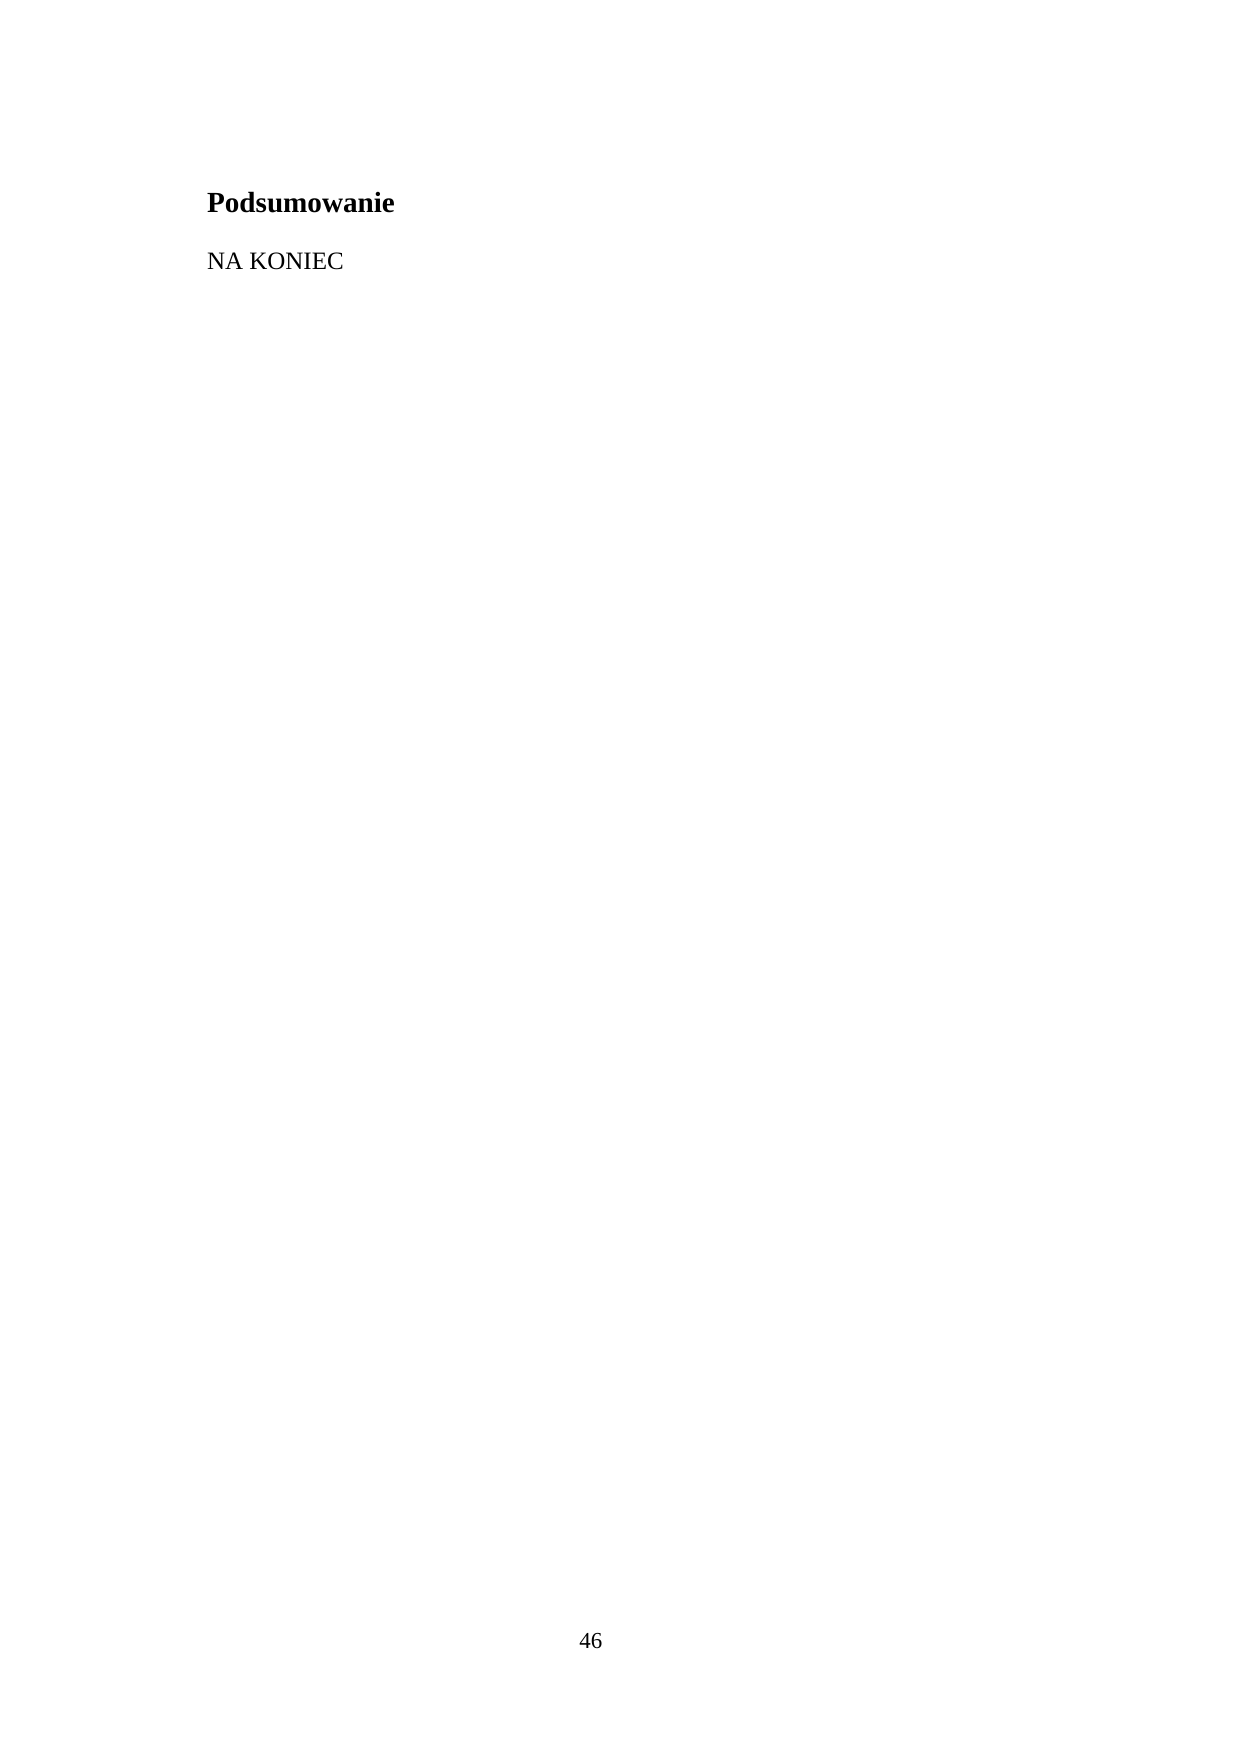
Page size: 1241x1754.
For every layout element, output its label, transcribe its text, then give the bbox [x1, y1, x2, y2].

subtitle Podsumowanie [207, 185, 1033, 219]
text NA KONIEC [148, 246, 1033, 275]
